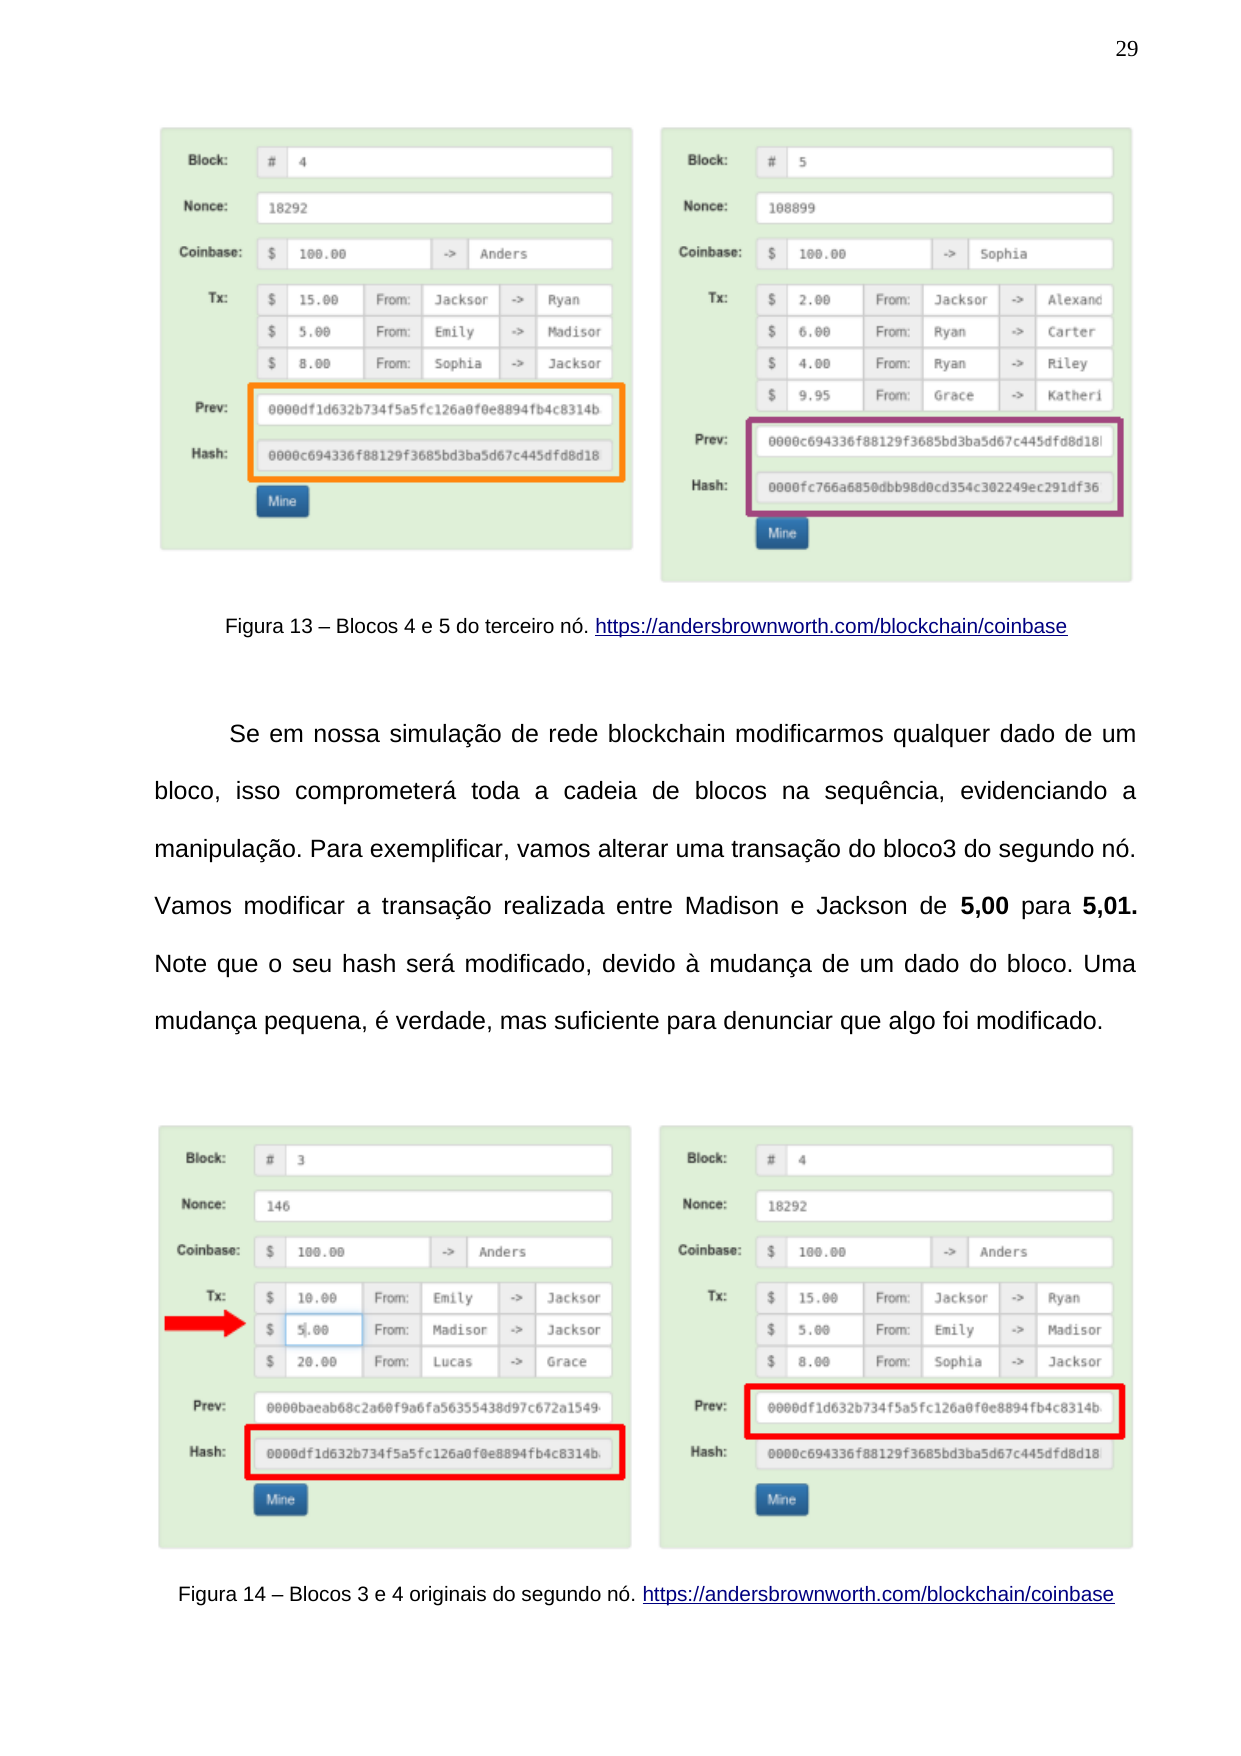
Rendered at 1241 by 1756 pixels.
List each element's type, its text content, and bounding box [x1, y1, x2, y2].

text Figura 13 – Blocos 4 e 5 do terceiro nó. https://andersbrownworth.com/blockchain/coinbase [154, 614, 1138, 638]
text Se em nossa simulação de rede blockchain modificarmos qualquer dado de um bloco, isso comprometerá toda a cadeia de blocos na sequência, evidenciando a manipulação. Para exemplificar, vamos alterar uma transação do bloco3 do segundo nó. Vamos modificar a transação realizada entre Madison e Jackson de 5,00 para 5,01. Note que o seu hash será modificado, devido à mudança de um dado do bloco. Uma mudança pequena, é verdade, mas suficiente para denunciar que algo foi modificado. [154, 719, 1138, 1035]
picture [154, 123, 1138, 586]
picture [154, 1121, 1138, 1554]
text Figura 14 – Blocos 3 e 4 originais do segundo nó. https://andersbrownworth.com/blockchain/coinbase [154, 1582, 1138, 1606]
